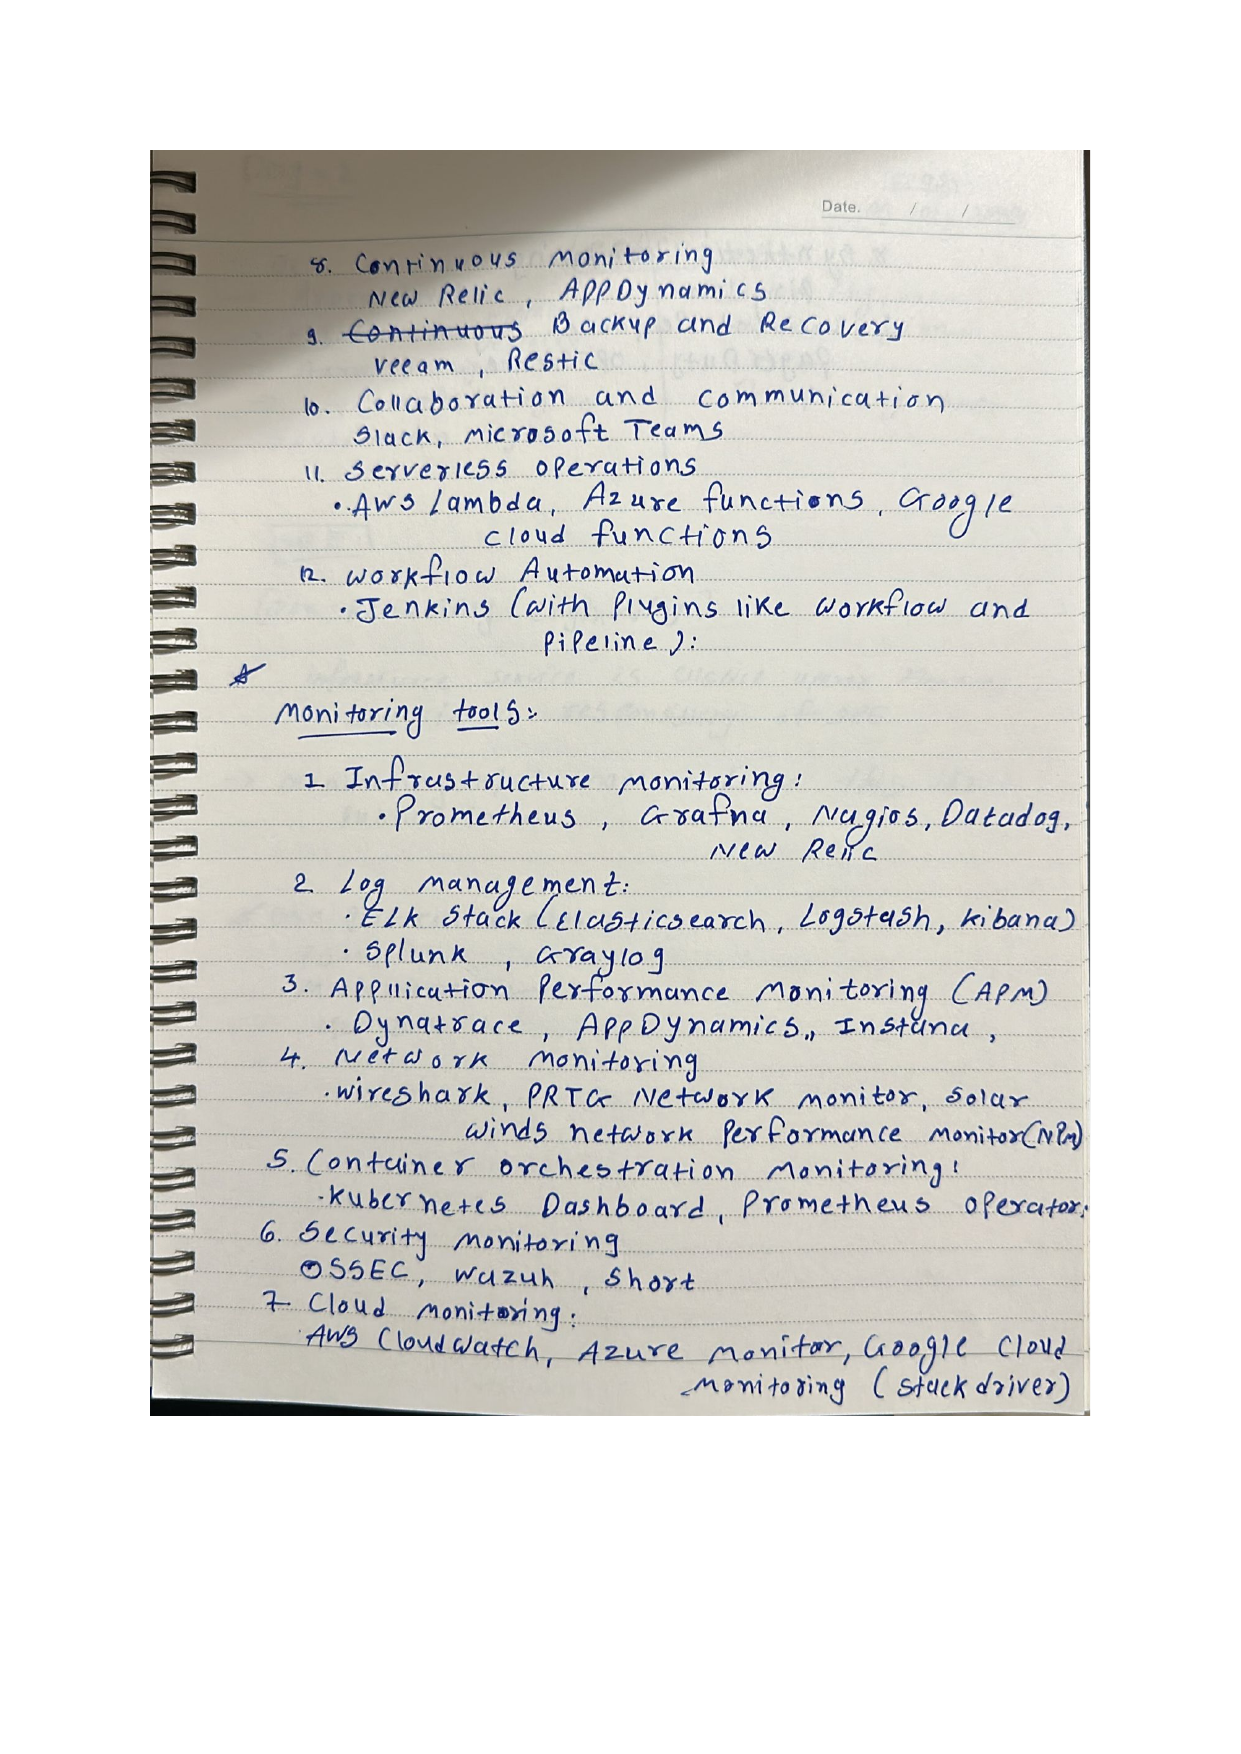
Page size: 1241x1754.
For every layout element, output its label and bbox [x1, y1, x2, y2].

picture [150, 150, 1091, 1416]
